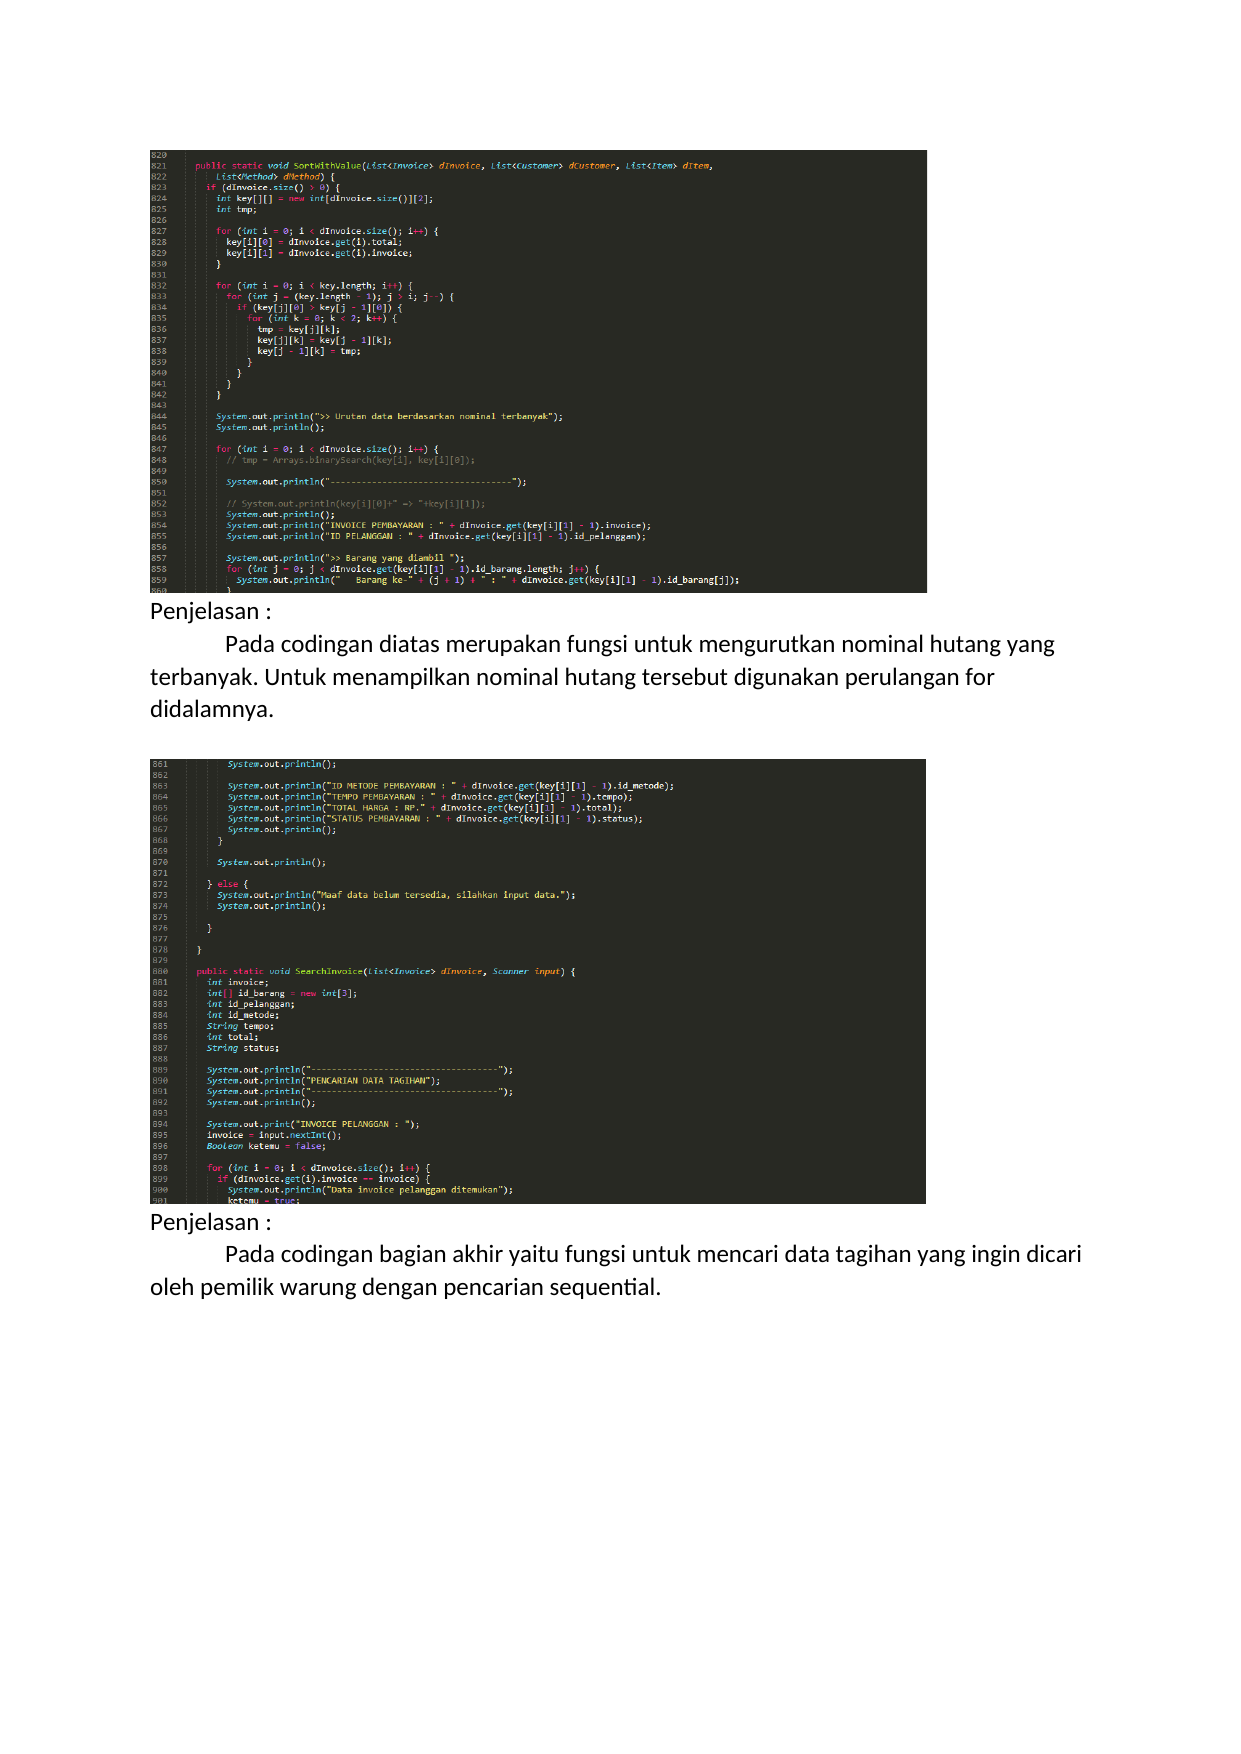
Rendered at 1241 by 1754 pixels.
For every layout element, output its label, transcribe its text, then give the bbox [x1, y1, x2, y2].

text Pada codingan diatas merupakan fungsi untuk mengurutkan nominal hutang yang terbanyak. Untuk menampilkan nominal hutang tersebut digunakan perulangan for didalamnya. [150, 628, 1090, 724]
picture [150, 150, 928, 593]
text Penjelasan : [150, 595, 1090, 625]
text Pada codingan bagian akhir yaitu fungsi untuk mencari data tagihan yang ingin dicari oleh pemilik warung dengan pencarian sequential. [150, 1239, 1090, 1302]
text Penjelasan : [150, 1206, 1090, 1236]
picture [150, 759, 926, 1204]
